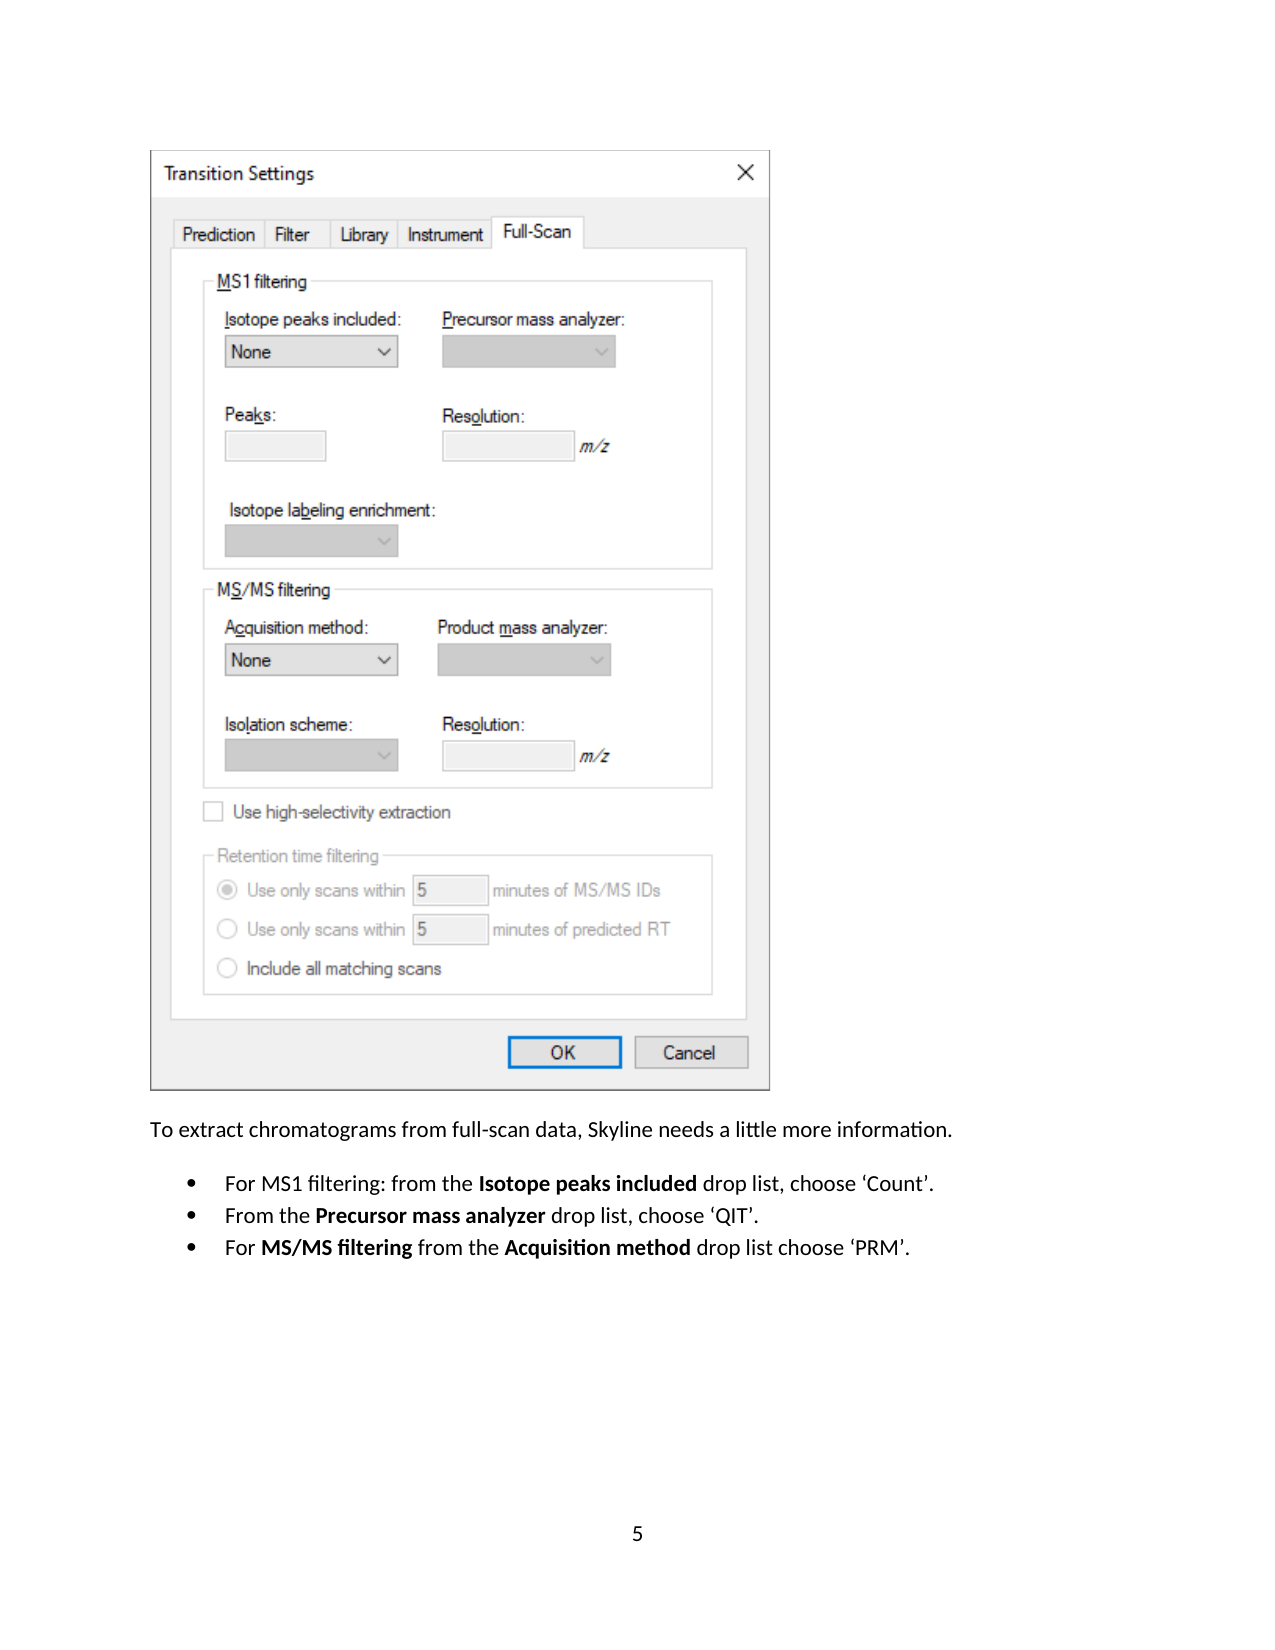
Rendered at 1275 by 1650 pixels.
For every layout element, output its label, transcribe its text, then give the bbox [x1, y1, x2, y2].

list From the Precursor mass analyzer drop list, choose ‘QIT’. [187, 1201, 1125, 1229]
text To extract chromatograms from full-scan data, Skyline needs a little more information. [150, 1116, 1125, 1144]
list For MS1 filtering: from the Isotope peaks included drop list, choose ‘Count’. [187, 1169, 1125, 1197]
picture [150, 150, 771, 1091]
list For MS/MS filtering from the Acquisition method drop list choose ‘PRM’. [187, 1233, 1125, 1261]
